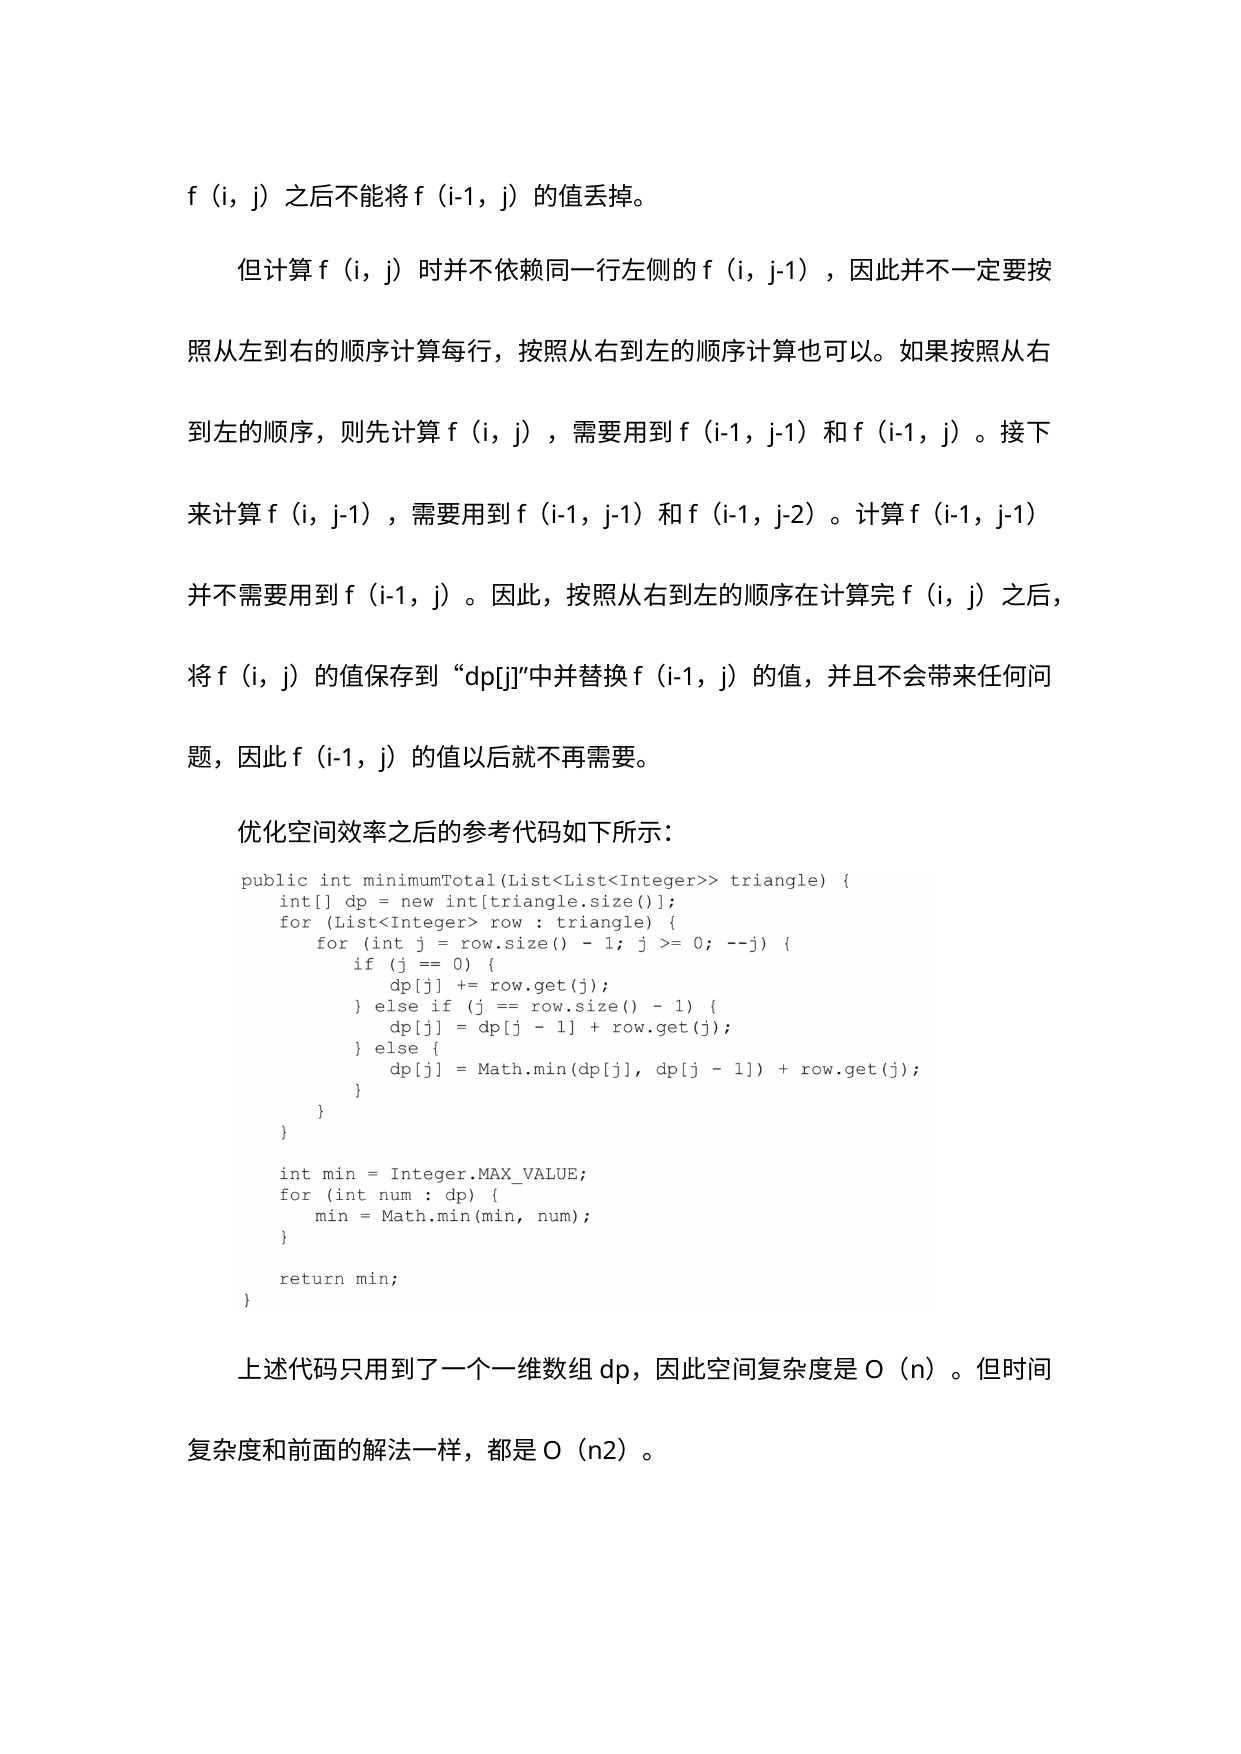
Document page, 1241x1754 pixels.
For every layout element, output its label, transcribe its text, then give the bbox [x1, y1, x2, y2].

text 但计算f（i，j）时并不依赖同一行左侧的f（i，j-1），因此并不一定要按照从左到右的顺序计算每行，按照从右到左的顺序计算也可以。如果按照从右到左的顺序，则先计算f（i，j），需要用到f（i-1，j-1）和f（i-1，j）。接下来计算f（i，j-1），需要用到f（i-1，j-1）和f（i-1，j-2）。计算f（i-1，j-1）并不需要用到f（i-1，j）。因此，按照从右到左的顺序在计算完f（i，j）之后，将f（i，j）的值保存到“dp[j]”中并替换f（i-1，j）的值，并且不会带来任何问题，因此f（i-1，j）的值以后就不再需要。 [187, 236, 1053, 788]
picture [237, 871, 934, 1310]
text 上述代码只用到了一个一维数组dp，因此空间复杂度是O（n）。但时间复杂度和前面的解法一样，都是O（n2）。 [187, 1335, 1053, 1481]
text 优化空间效率之后的参考代码如下所示： [187, 798, 1053, 863]
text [187, 162, 1053, 227]
